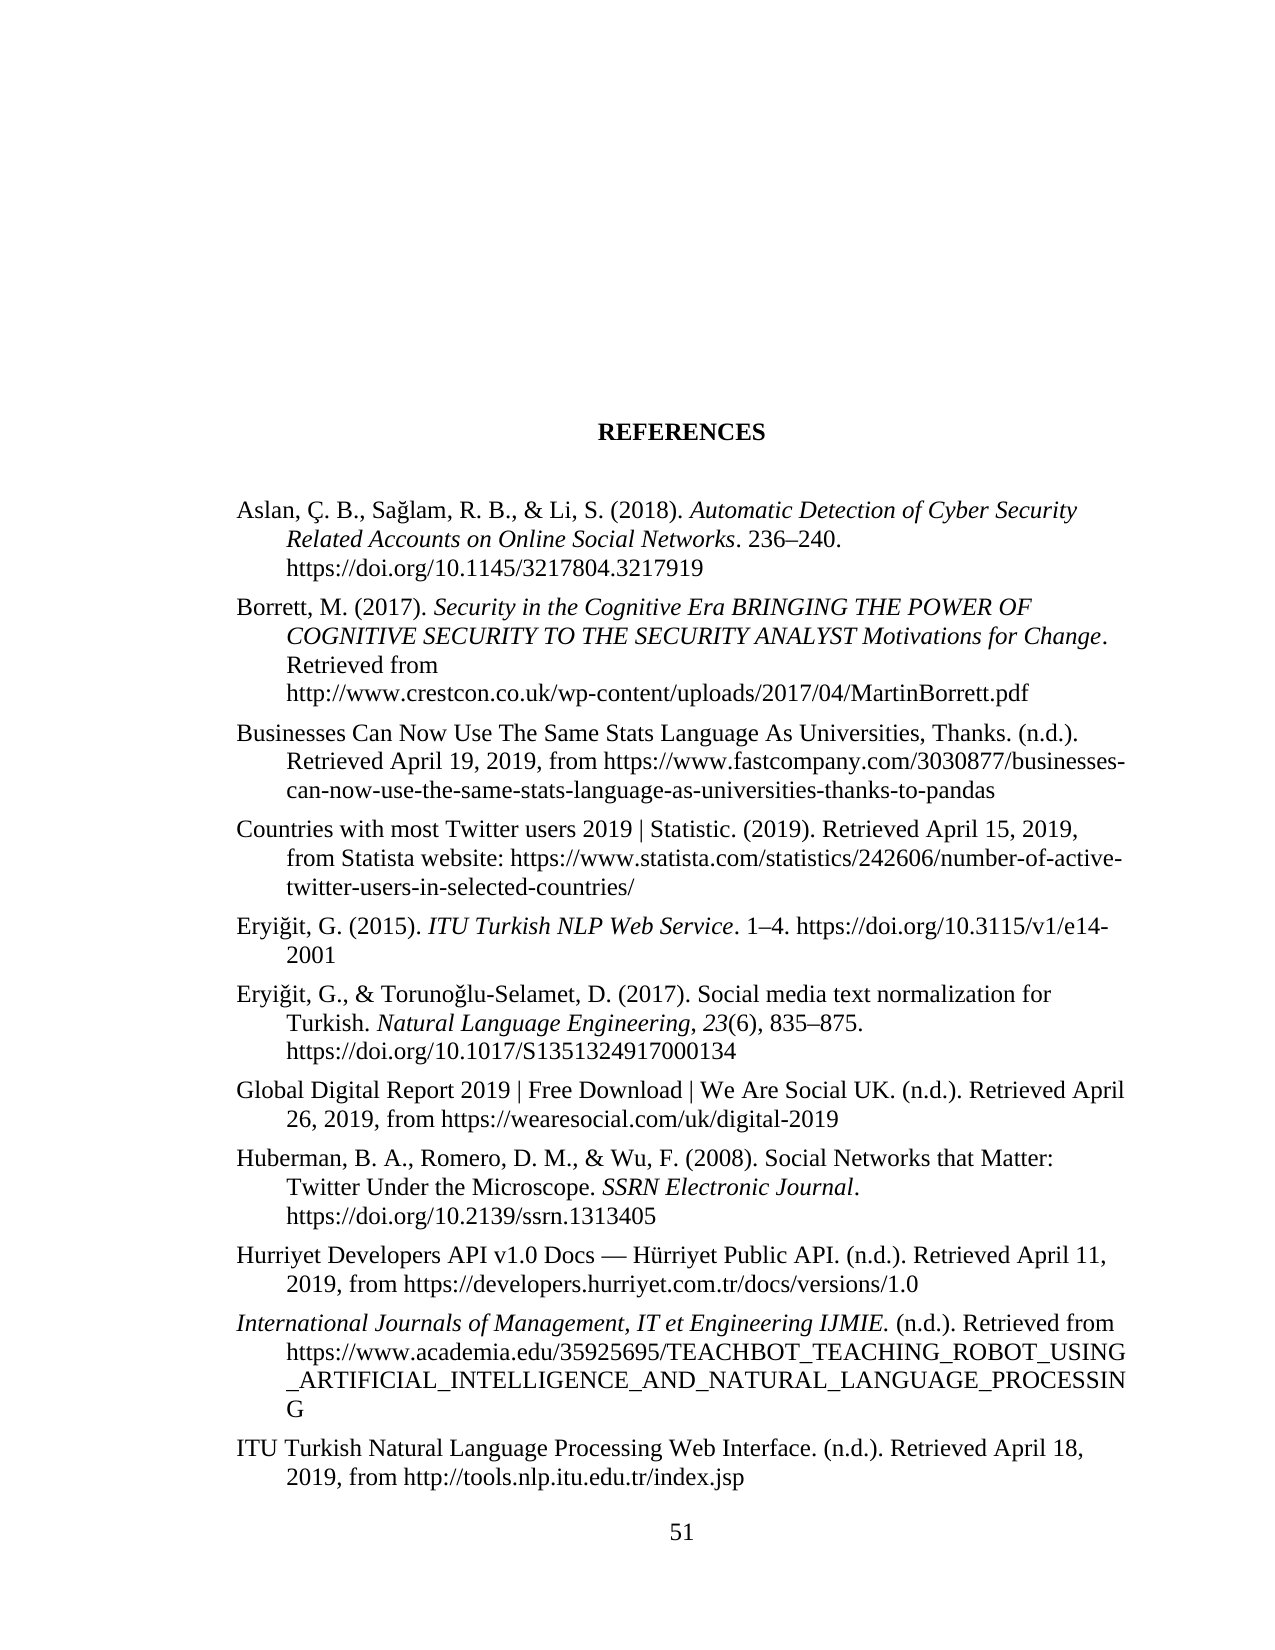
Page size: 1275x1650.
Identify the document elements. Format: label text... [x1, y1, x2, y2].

text Eryiǧit, G., & Torunoǧlu-Selamet, D. (2017). Social media text normalization for Turkish. Natural Language Engineering, 23(6), 835–875. https://doi.org/10.1017/S1351324917000134 [236, 979, 1127, 1065]
text Eryiğit, G. (2015). ITU Turkish NLP Web Service. 1–4. https://doi.org/10.3115/v1/e14-2001 [236, 911, 1127, 968]
text Borrett, M. (2017). Security in the Cognitive Era BRINGING THE POWER OF COGNITIVE SECURITY TO THE SECURITY ANALYST Motivations for Change. Retrieved from http://www.crestcon.co.uk/wp-content/uploads/2017/04/MartinBorrett.pdf [236, 592, 1127, 707]
text ITU Turkish Natural Language Processing Web Interface. (n.d.). Retrieved April 18, 2019, from http://tools.nlp.itu.edu.tr/index.jsp [236, 1433, 1127, 1491]
text International Journals of Management, IT et Engineering IJMIE. (n.d.). Retrieved from https://www.academia.edu/35925695/TEACHBOT_TEACHING_ROBOT_USING_ARTIFICIAL_INTELLIGENCE_AND_NATURAL_LANGUAGE_PROCESSING [236, 1308, 1127, 1423]
text Hurriyet Developers API v1.0 Docs — Hürriyet Public API. (n.d.). Retrieved April 11, 2019, from https://developers.hurriyet.com.tr/docs/versions/1.0 [236, 1240, 1127, 1298]
text Huberman, B. A., Romero, D. M., & Wu, F. (2008). Social Networks that Matter: Twitter Under the Microscope. SSRN Electronic Journal. https://doi.org/10.2139/ssrn.1313405 [236, 1143, 1127, 1230]
text Aslan, Ç. B., Sağlam, R. B., & Li, S. (2018). Automatic Detection of Cyber Security Related Accounts on Online Social Networks. 236–240. https://doi.org/10.1145/3217804.3217919 [236, 496, 1127, 582]
text Global Digital Report 2019 | Free Download | We Are Social UK. (n.d.). Retrieved April 26, 2019, from https://wearesocial.com/uk/digital-2019 [236, 1076, 1127, 1133]
subtitle REFERENCES [236, 417, 1127, 446]
text Businesses Can Now Use The Same Stats Language As Universities, Thanks. (n.d.). Retrieved April 19, 2019, from https://www.fastcompany.com/3030877/businesses-can-now-use-the-same-stats-language-as-universities-thanks-to-pandas [236, 718, 1127, 804]
text Countries with most Twitter users 2019 | Statistic. (2019). Retrieved April 15, 2019, from Statista website: https://www.statista.com/statistics/242606/number-of-active-twitter-users-in-selected-countries/ [236, 814, 1127, 901]
